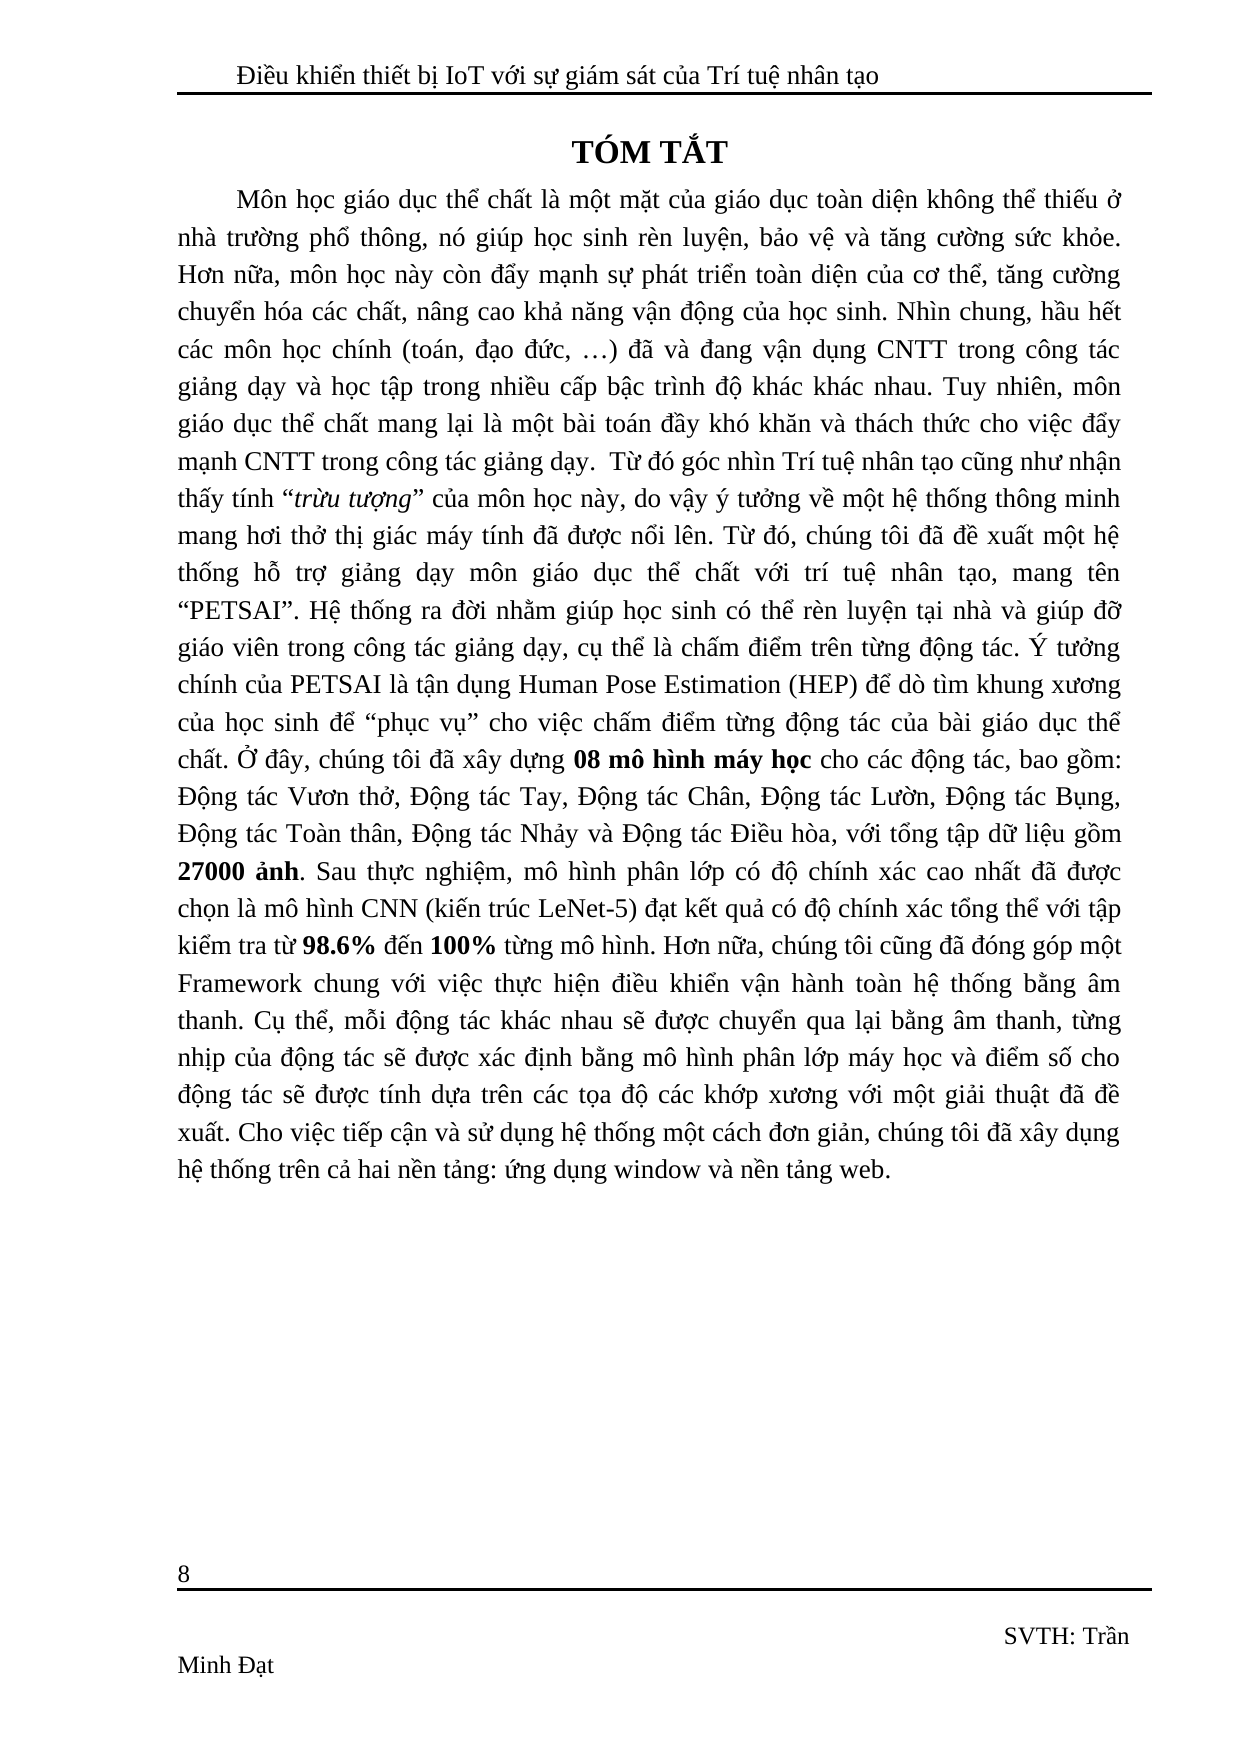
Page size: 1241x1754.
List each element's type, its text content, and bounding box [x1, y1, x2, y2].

text Môn học giáo dục thể chất là một mặt của giáo dục toàn diện không thể thiếu ở nhà trường phổ thông, nó giúp học sinh rèn luyện, bảo vệ và tăng cường sức khỏe. Hơn nữa, môn học này còn đẩy mạnh sự phát triển toàn diện của cơ thể, tăng cường chuyển hóa các chất, nâng cao khả năng vận động của học sinh. Nhìn chung, hầu hết các môn học chính (toán, đạo đức, …) đã và đang vận dụng CNTT trong công tác giảng dạy và học tập trong nhiều cấp bậc trình độ khác khác nhau. Tuy nhiên, môn giáo dục thể chất mang lại là một bài toán đầy khó khăn và thách thức cho việc đẩy mạnh CNTT trong công tác giảng dạy. Từ đó góc nhìn Trí tuệ nhân tạo cũng như nhận thấy tính “trừu tượng” của môn học này, do vậy ý tưởng về một hệ thống thông minh mang hơi thở thị giác máy tính đã được nổi lên. Từ đó, chúng tôi đã đề xuất một hệ thống hỗ trợ giảng dạy môn giáo dục thể chất với trí tuệ nhân tạo, mang tên “PETSAI”. Hệ thống ra đời nhằm giúp học sinh có thể rèn luyện tại nhà và giúp đỡ giáo viên trong công tác giảng dạy, cụ thể là chấm điểm trên từng động tác. Ý tưởng chính của PETSAI là tận dụng Human Pose Estimation (HEP) để dò tìm khung xương của học sinh để “phục vụ” cho việc chấm điểm từng động tác của bài giáo dục thể chất. Ở đây, chúng tôi đã xây dựng 08 mô hình máy học cho các động tác, bao gồm: Động tác Vươn thở, Động tác Tay, Động tác Chân, Động tác Lườn, Động tác Bụng, Động tác Toàn thân, Động tác Nhảy và Động tác Điều hòa, với tổng tập dữ liệu gồm 27000 ảnh. Sau thực nghiệm, mô hình phân lớp có độ chính xác cao nhất đã được chọn là mô hình CNN (kiến trúc LeNet-5) đạt kết quả có độ chính xác tổng thể với tập kiểm tra từ 98.6% đến 100% từng mô hình. Hơn nữa, chúng tôi cũng đã đóng góp một Framework chung với việc thực hiện điều khiển vận hành toàn hệ thống bằng âm thanh. Cụ thể, mỗi động tác khác nhau sẽ được chuyển qua lại bằng âm thanh, từng nhịp của động tác sẽ được xác định bằng mô hình phân lớp máy học và điểm số cho động tác sẽ được tính dựa trên các tọa độ các khớp xương với một giải thuật đã đề xuất. Cho việc tiếp cận và sử dụng hệ thống một cách đơn giản, chúng tôi đã xây dụng hệ thống trên cả hai nền tảng: ứng dụng window và nền tảng web. [177, 183, 1122, 1184]
text TÓM TẮT [177, 133, 1122, 171]
